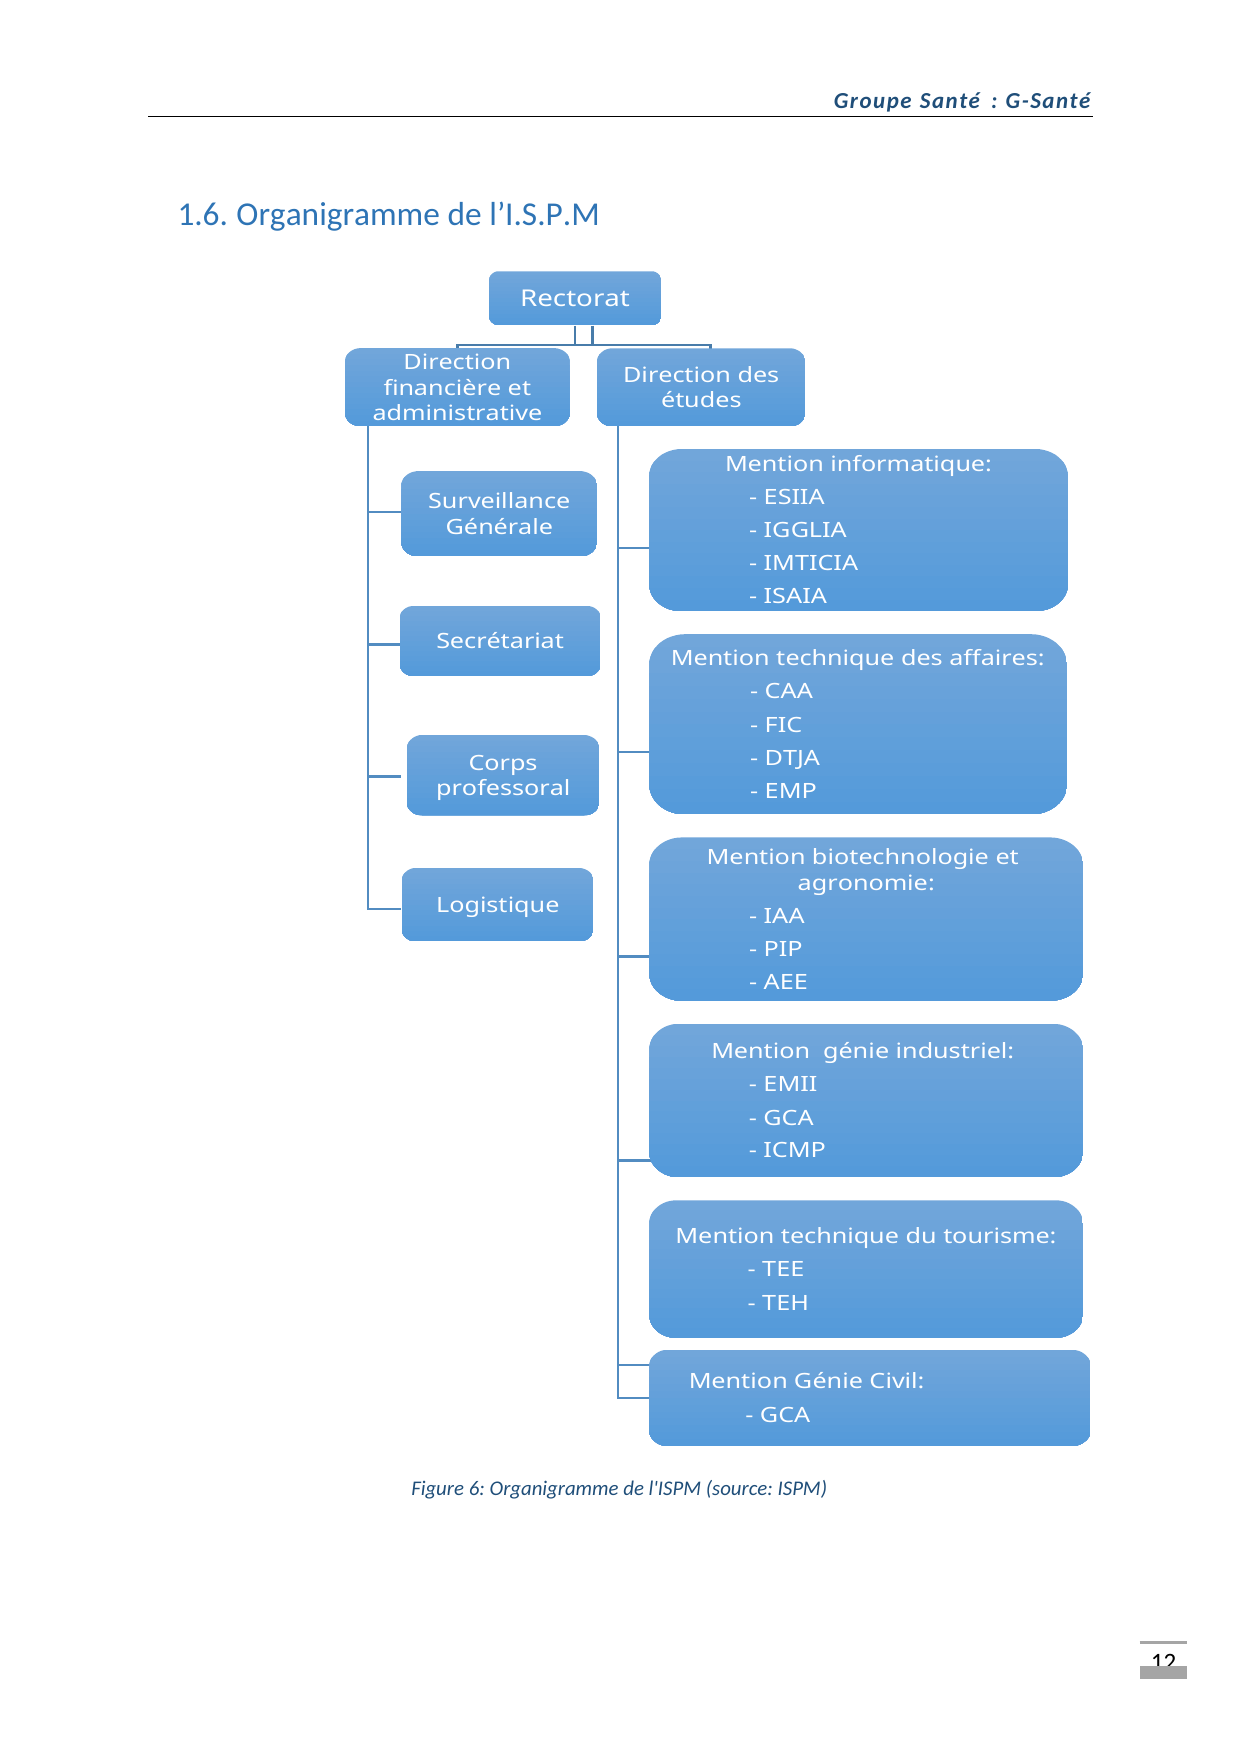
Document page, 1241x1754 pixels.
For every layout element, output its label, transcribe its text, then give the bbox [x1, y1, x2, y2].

text Figure 6: Organigramme de l'ISPM (source: ISPM) [148, 1475, 1093, 1501]
subtitle Organigramme de l’I.S.P.M [177, 193, 1093, 234]
